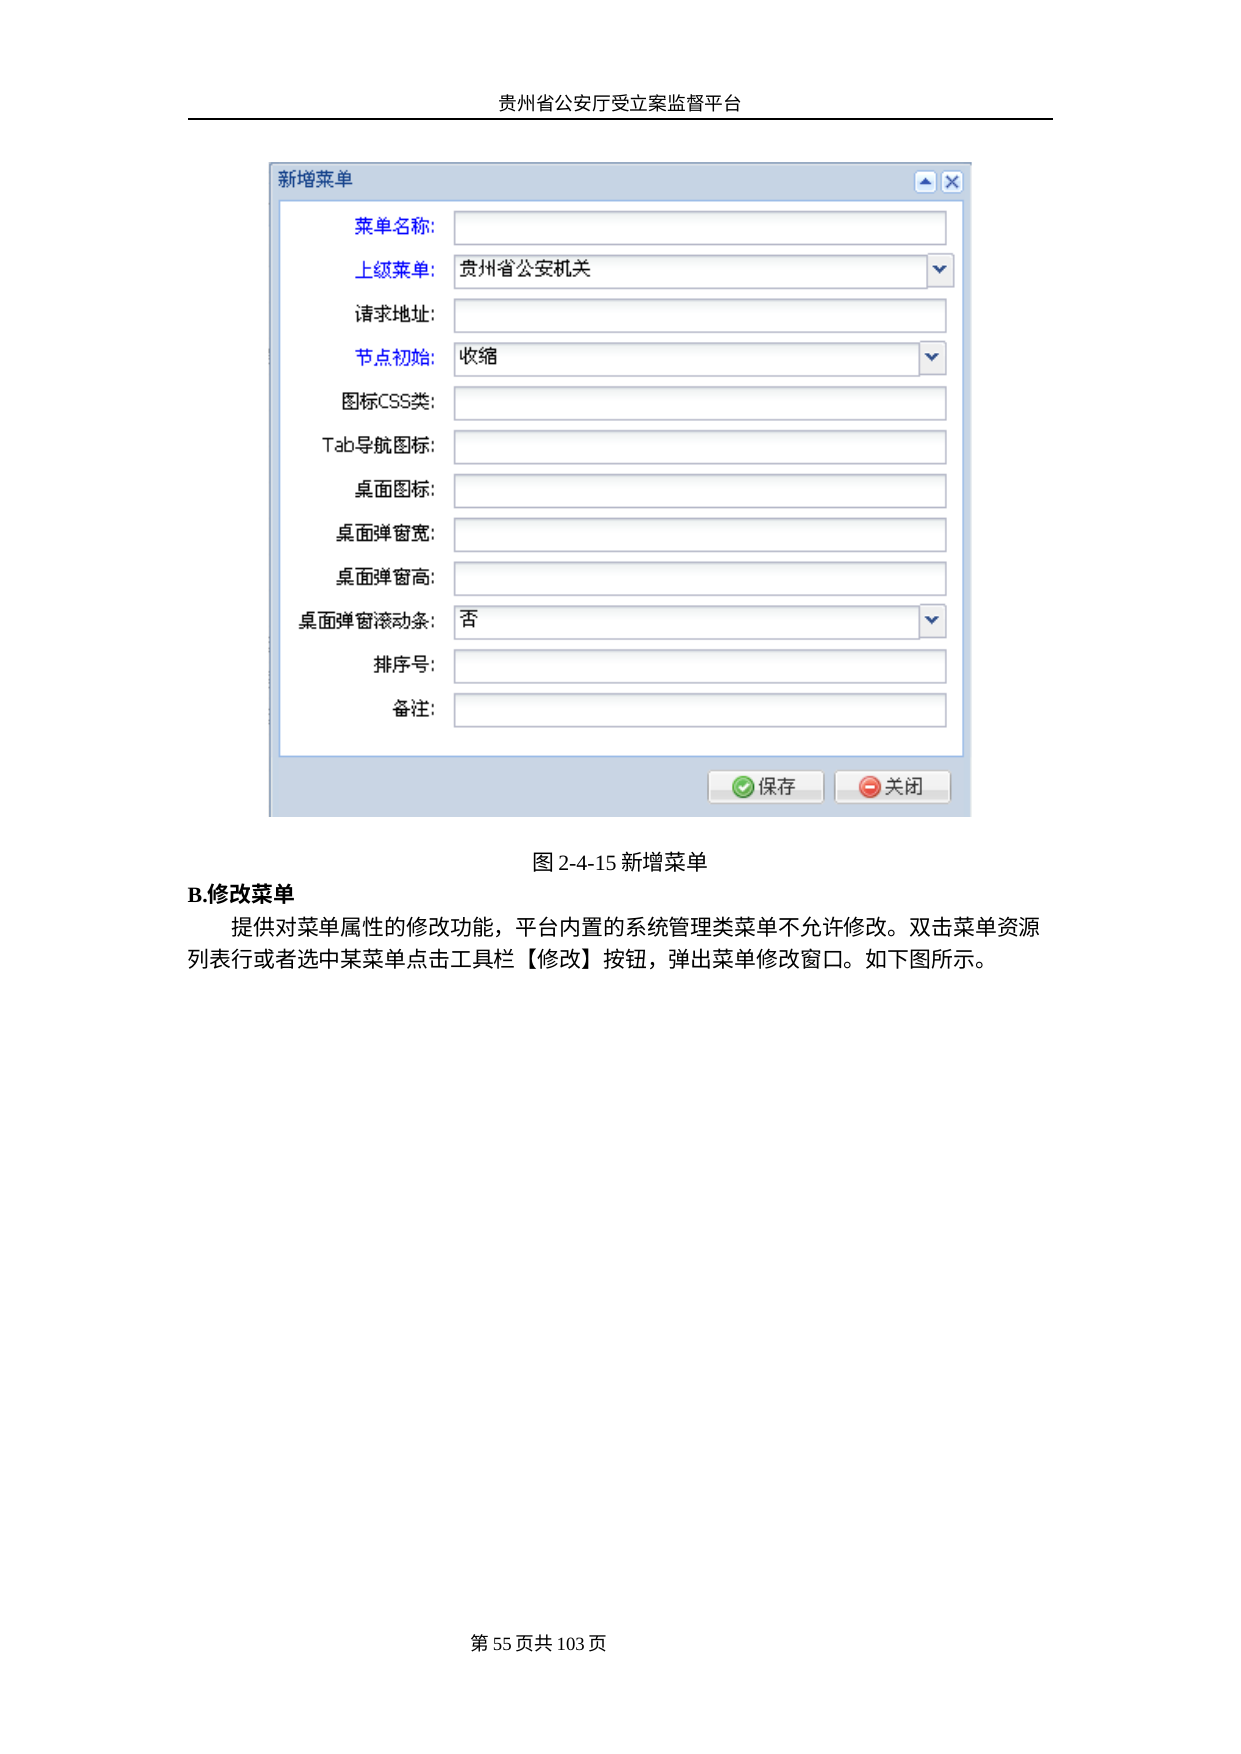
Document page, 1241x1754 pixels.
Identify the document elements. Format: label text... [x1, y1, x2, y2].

text 提供对菜单属性的修改功能，平台内置的系统管理类菜单不允许修改。双击菜单资源列表行或者选中某菜单点击工具栏【修改】按钮，弹出菜单修改窗口。如下图所示。 [187, 909, 1053, 974]
text B.修改菜单 [187, 877, 1053, 909]
picture [268, 162, 972, 817]
text 图2-4-15新增菜单 [187, 844, 1053, 877]
